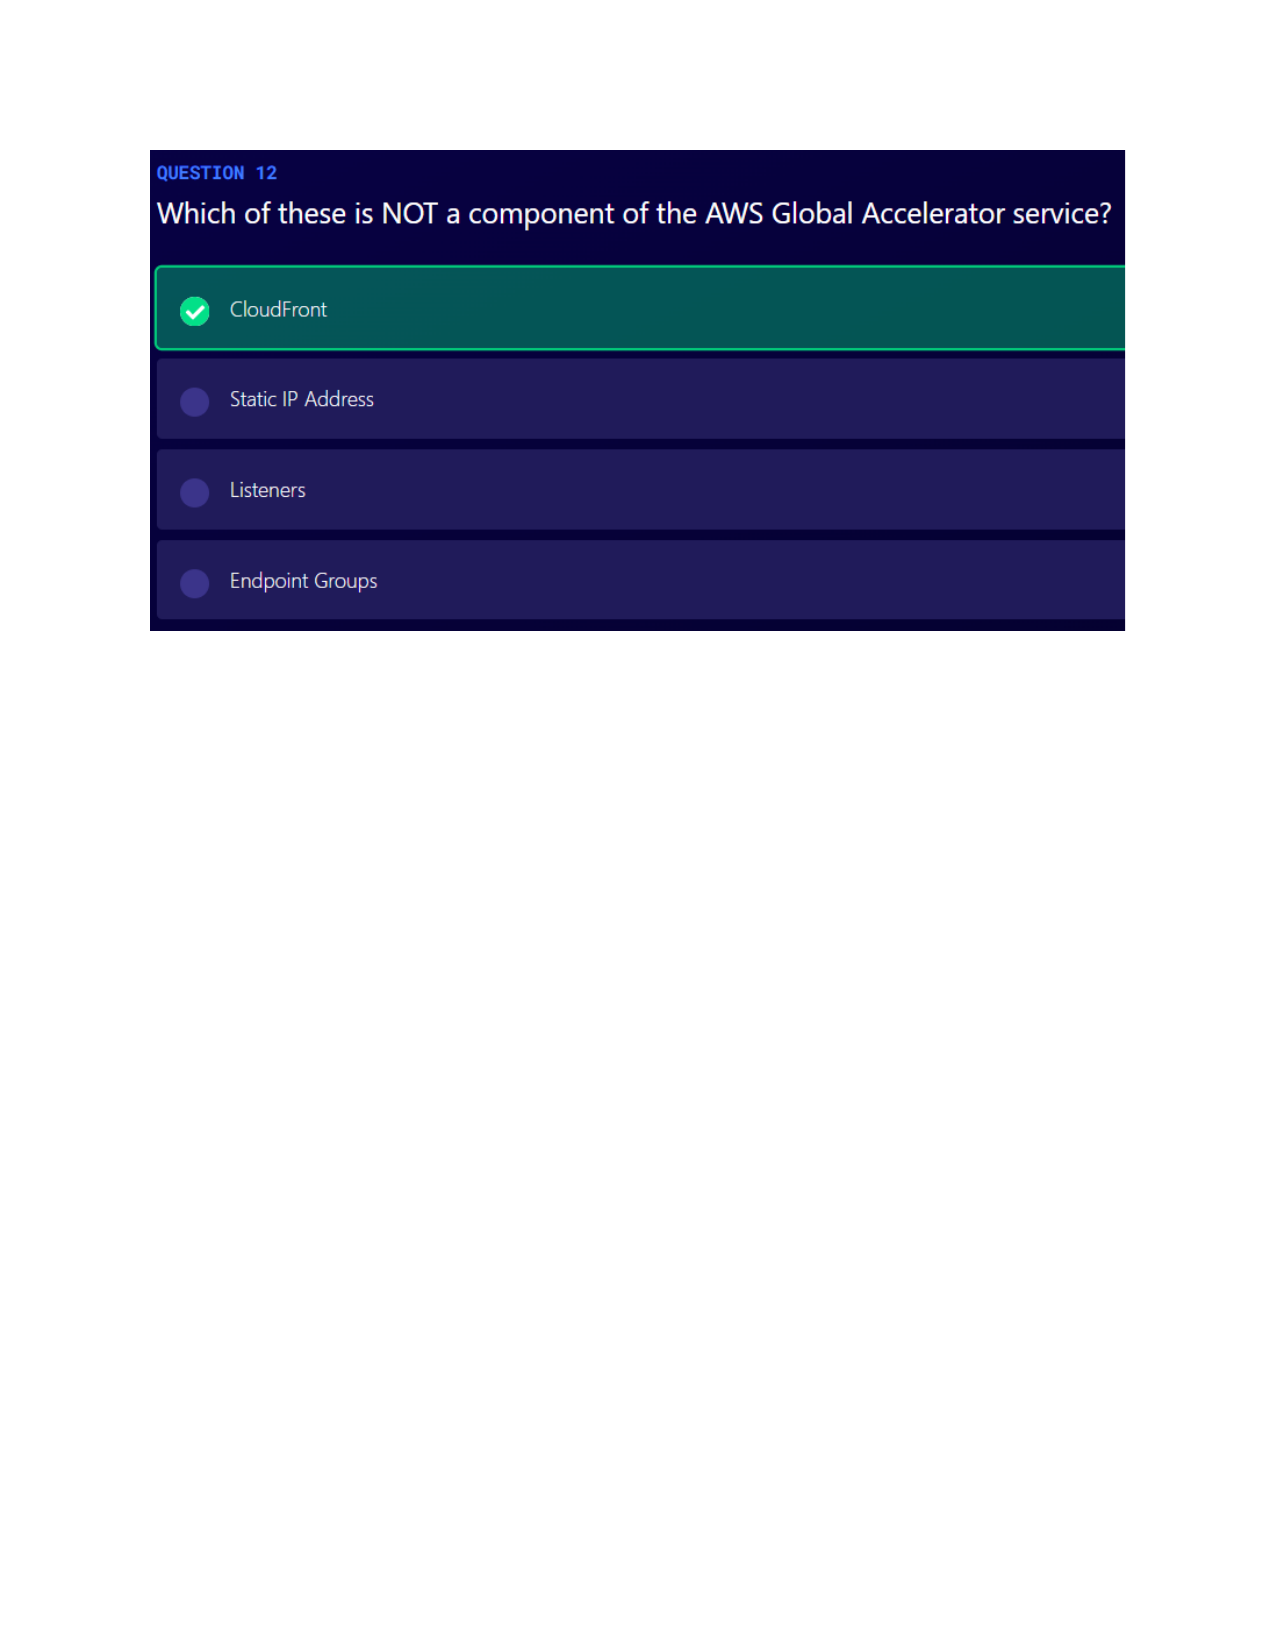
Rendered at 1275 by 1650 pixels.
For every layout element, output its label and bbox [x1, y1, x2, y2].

picture [150, 150, 1125, 631]
